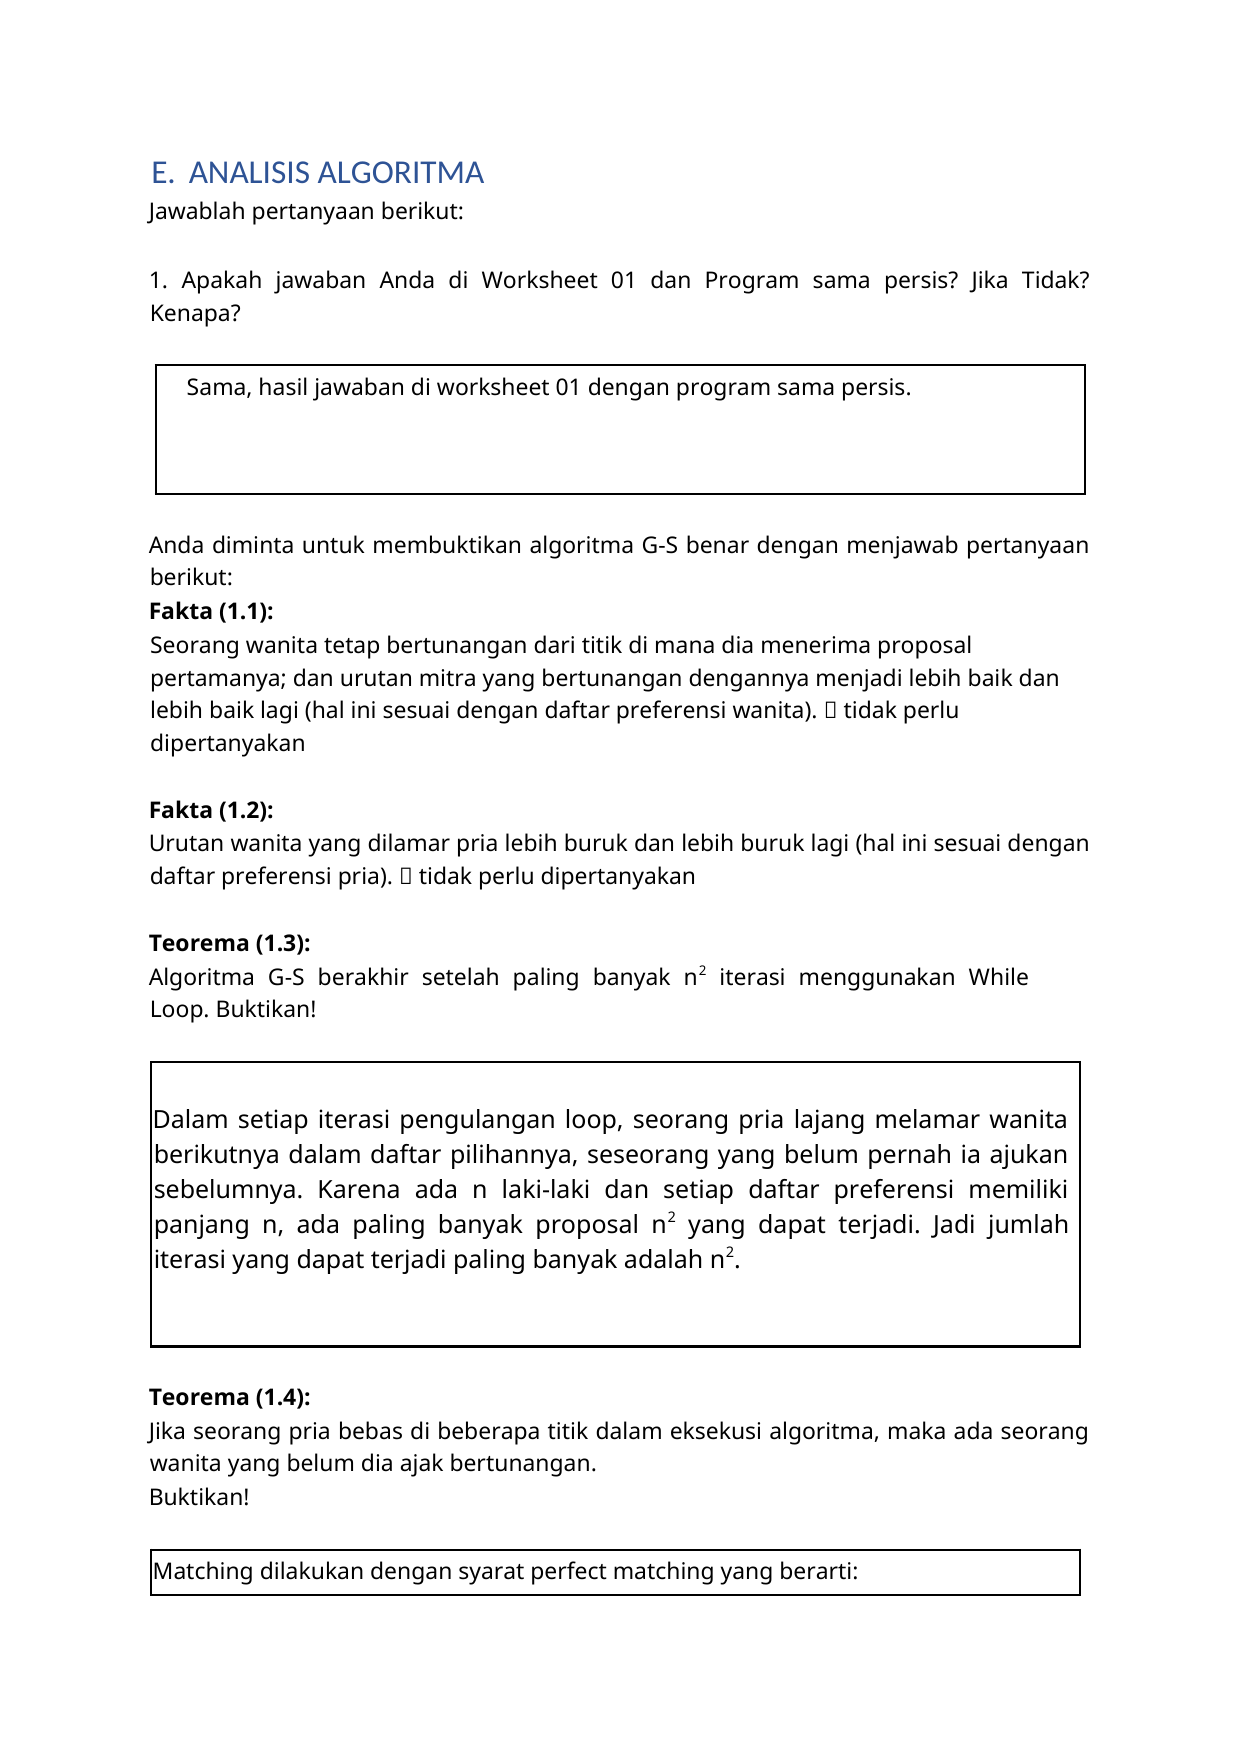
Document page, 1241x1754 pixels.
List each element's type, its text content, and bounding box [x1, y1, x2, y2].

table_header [152, 1551, 1079, 1593]
text Teorema (1.3): [148, 927, 1091, 958]
text 1. Apakah jawaban Anda di Worksheet 01 dan Program sama persis? Jika Tidak? Kenapa? [148, 264, 1091, 328]
text Teorema (1.4): [148, 1381, 1091, 1412]
text Fakta (1.2): [148, 794, 1091, 825]
text Algoritma G-S berakhir setelah paling banyak n2 iterasi menggunakan While Loop. Buktikan! [148, 961, 1029, 1024]
text Urutan wanita yang dilamar pria lebih buruk dan lebih buruk lagi (hal ini sesuai dengan daftar preferensi pria).  tidak perlu dipertanyakan [148, 827, 1091, 891]
subtitle ANALISIS ALGORITMA [151, 151, 1091, 192]
text Anda diminta untuk membuktikan algoritma G-S benar dengan menjawab pertanyaan berikut: [148, 529, 1091, 592]
table_header Dalam setiap iterasi pengulangan loop, seorang pria lajang melamar wanita berikutnya dalam daftar pilihannya, seseorang yang belum pernah ia ajukan sebelumnya. Karena ada n laki-laki dan setiap daftar preferensi memiliki panjang n, ada paling banyak proposal n2 yang dapat terjadi. Jadi jumlah iterasi yang dapat terjadi paling banyak adalah n2. [152, 1063, 1079, 1345]
text Buktikan! [148, 1481, 1091, 1512]
text Jawablah pertanyaan berikut: [148, 195, 1091, 227]
table_header Sama, hasil jawaban di worksheet 01 dengan program sama persis. [157, 366, 1084, 493]
text Seorang wanita tetap bertunangan dari titik di mana dia menerima proposal pertamanya; dan urutan mitra yang bertunangan dengannya menjadi lebih baik dan lebih baik lagi (hal ini sesuai dengan daftar preferensi wanita).  tidak perlu dipertanyakan [150, 629, 1091, 758]
text Fakta (1.1): [148, 595, 1091, 626]
text Jika seorang pria bebas di beberapa titik dalam eksekusi algoritma, maka ada seorang wanita yang belum dia ajak bertunangan. [148, 1415, 1091, 1478]
